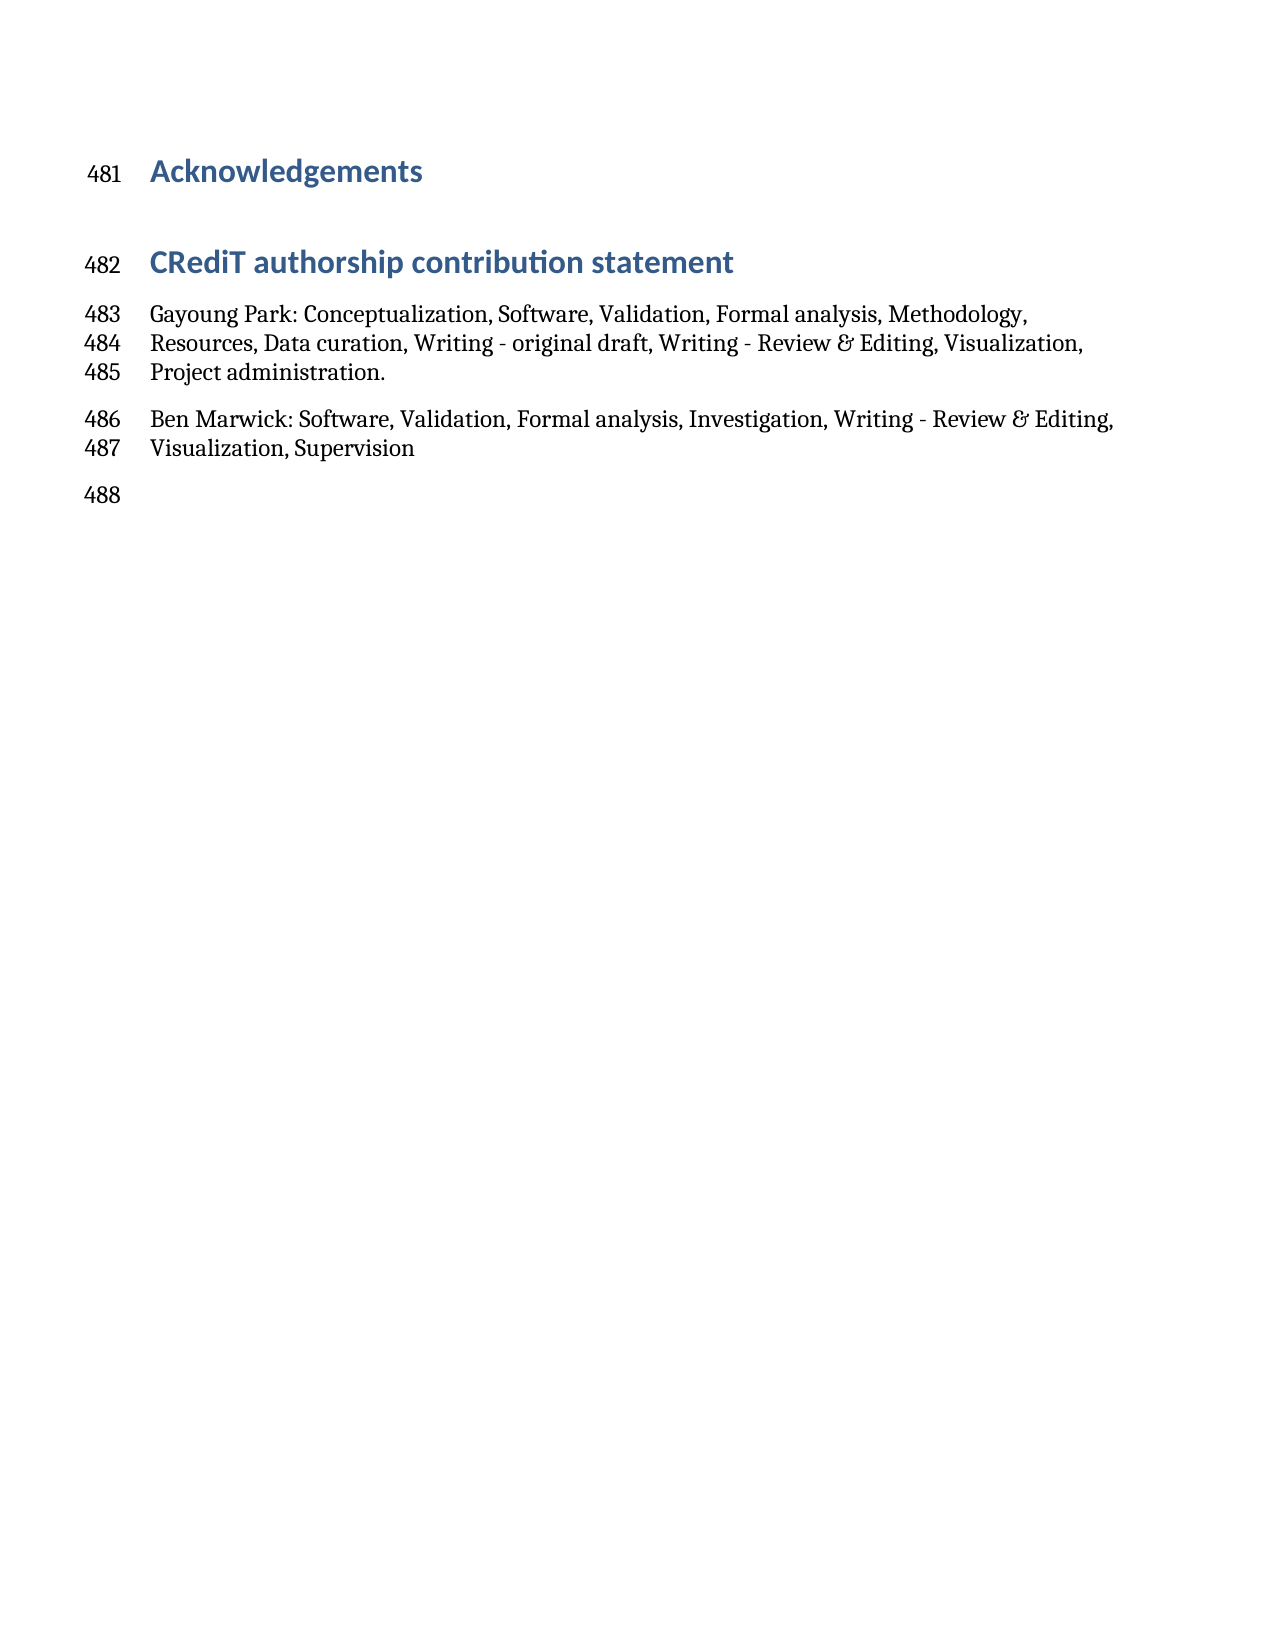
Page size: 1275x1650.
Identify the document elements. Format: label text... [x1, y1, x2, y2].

text Ben Marwick: Software, Validation, Formal analysis, Investigation, Writing - Review & Editing, Visualization, Supervision [150, 405, 1125, 463]
text Gayoung Park: Conceptualization, Software, Validation, Formal analysis, Methodology, Resources, Data curation, Writing - original draft, Writing - Review & Editing, Visualization, Project administration. [150, 300, 1125, 386]
subtitle CRediT authorship contribution statement [150, 241, 1125, 281]
subtitle Acknowledgements [150, 150, 1125, 191]
